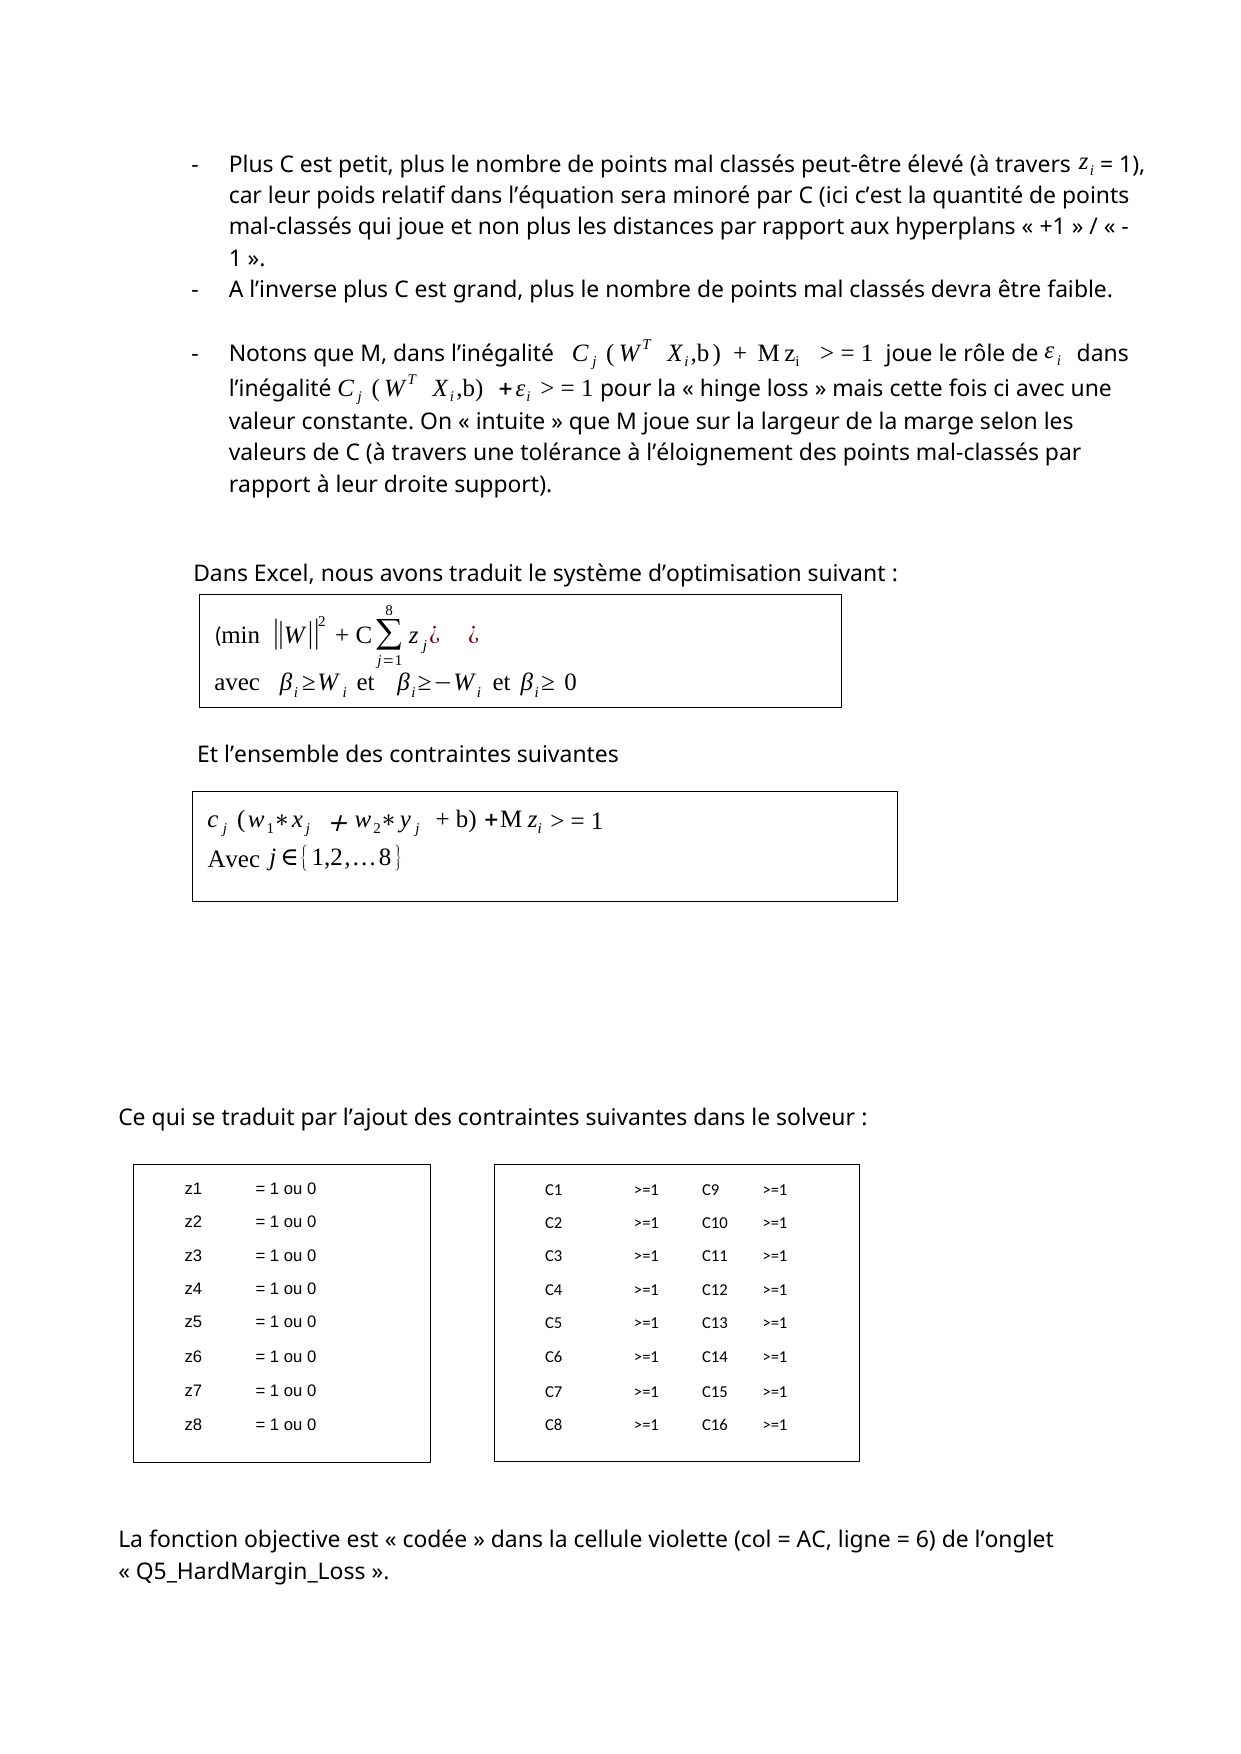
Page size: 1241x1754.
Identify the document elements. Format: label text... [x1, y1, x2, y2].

list A l’inverse plus C est grand, plus le nombre de points mal classés devra être faible. [191, 273, 1152, 304]
text La fonction objective est « codée » dans la cellule violette (col = AC, ligne = 6) de l’onglet « Q5_HardMargin_Loss ». [118, 1523, 1152, 1586]
text Et l’ensemble des contraintes suivantes [191, 738, 1152, 769]
text Ce qui se traduit par l’ajout des contraintes suivantes dans le solveur : [118, 1100, 1152, 1132]
list Notons que M, dans l’inégalité joue le rôle de dans l’inégalité pour la « hinge loss » mais cette fois ci avec une valeur constante. On « intuite » que M joue sur la largeur de la marge selon les valeurs de C (à travers une tolérance à l’éloignement des points mal-classés par rapport à leur droite support). [191, 335, 1152, 527]
text Dans Excel, nous avons traduit le système d’optimisation suivant : [193, 557, 1152, 588]
list Plus C est petit, plus le nombre de points mal classés peut-être élevé (à travers = 1), car leur poids relatif dans l’équation sera minoré par C (ici c’est la quantité de points mal-classés qui joue et non plus les distances par rapport aux hyperplans « +1 » / « -1 ». [191, 148, 1152, 273]
